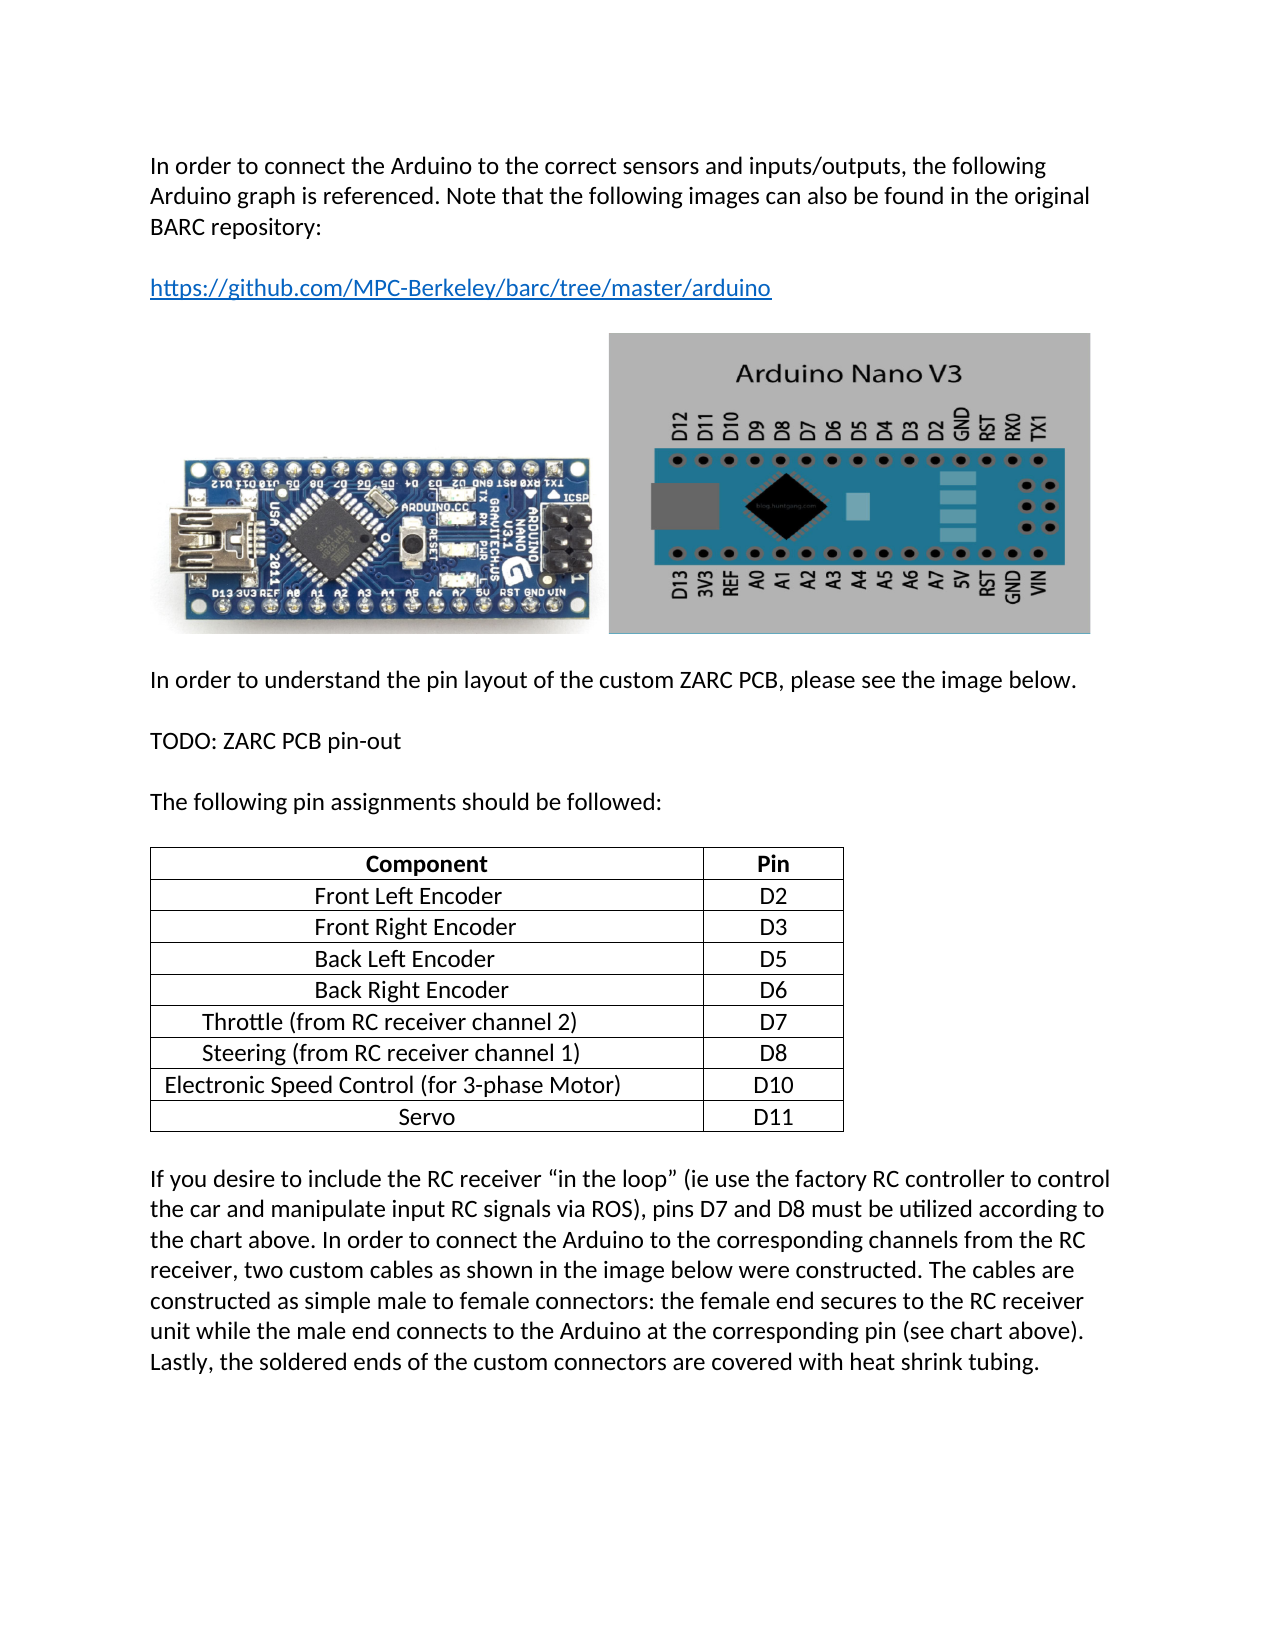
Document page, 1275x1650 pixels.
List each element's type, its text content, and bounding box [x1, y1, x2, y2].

table_cell D7 [704, 1006, 843, 1037]
table_cell D10 [704, 1069, 843, 1100]
text In order to understand the pin layout of the custom ZARC PCB, please see the image below. [150, 664, 1125, 694]
picture [150, 333, 1091, 634]
table_cell D11 [704, 1101, 843, 1131]
table_cell Front Left Encoder [151, 880, 703, 910]
table_cell Servo [151, 1101, 703, 1131]
table_cell D6 [704, 975, 843, 1005]
table_cell Front Right Encoder [151, 911, 703, 942]
table_cell D5 [704, 943, 843, 973]
table_header Component [151, 848, 703, 879]
table_cell D3 [704, 911, 843, 942]
table_cell Throttle (from RC receiver channel 2) [151, 1006, 703, 1037]
table_cell Steering (from RC receiver channel 1) [151, 1038, 703, 1068]
text TODO: ZARC PCB pin-out [150, 725, 1125, 756]
text If you desire to include the RC receiver “in the loop” (ie use the factory RC controller to control the car and manipulate input RC signals via ROS), pins D7 and D8 must be utilized according to the chart above. In order to connect the Arduino to the corresponding channels from the RC receiver, two custom cables as shown in the image below were constructed. The cables are constructed as simple male to female connectors: the female end secures to the RC receiver unit while the male end connects to the Arduino at the corresponding pin (see chart above). Lastly, the soldered ends of the custom connectors are covered with heat shrink tubing. [150, 1163, 1125, 1376]
table_cell D2 [704, 880, 843, 910]
text In order to connect the Arduino to the correct sensors and inputs/outputs, the following Arduino graph is referenced. Note that the following images can also be found in the original BARC repository: [150, 150, 1125, 242]
text The following pin assignments should be followed: [150, 786, 1125, 817]
table_cell Back Right Encoder [151, 975, 703, 1005]
table_cell Back Left Encoder [151, 943, 703, 973]
table_header Pin [704, 848, 843, 879]
text https://github.com/MPC-Berkeley/barc/tree/master/arduino [150, 272, 1125, 303]
table_cell Electronic Speed Control (for 3-phase Motor) [151, 1069, 703, 1100]
table_cell D8 [704, 1038, 843, 1068]
